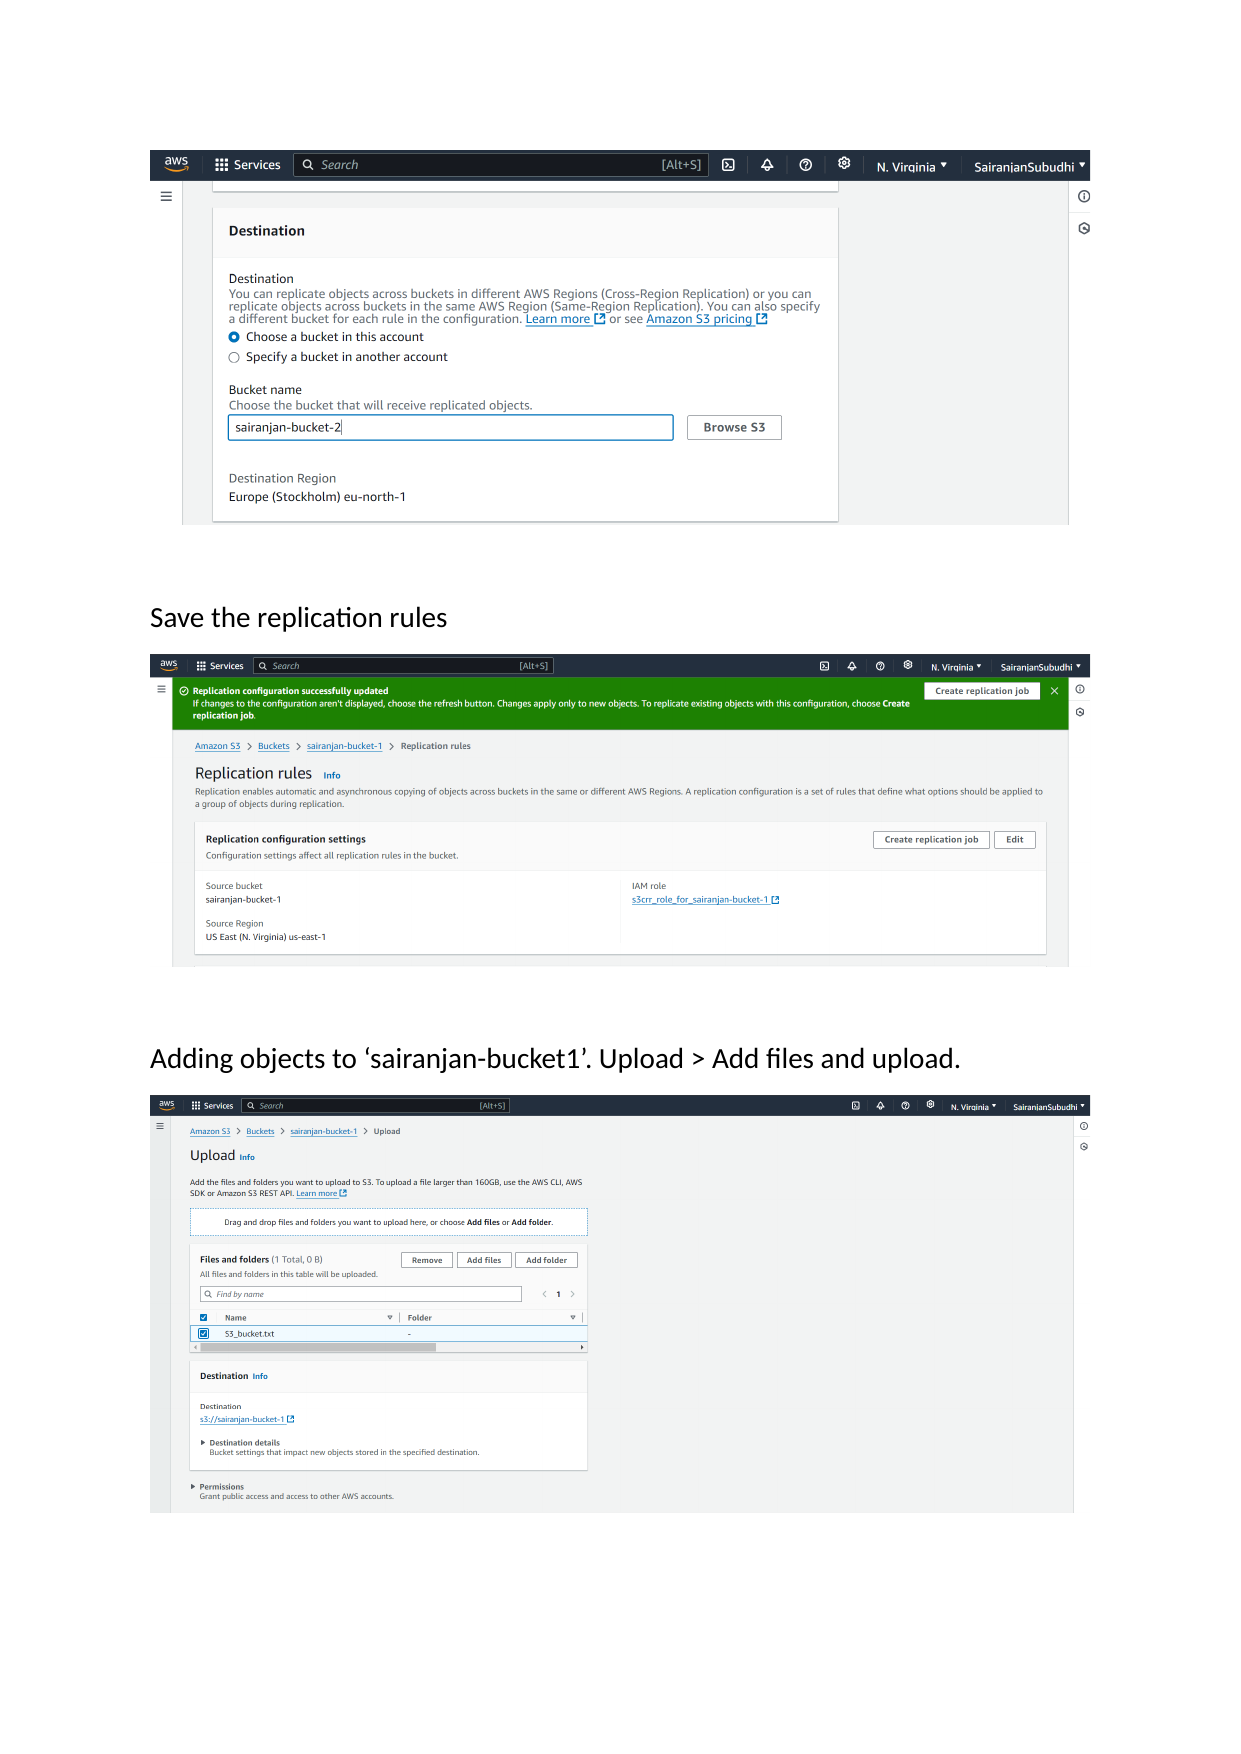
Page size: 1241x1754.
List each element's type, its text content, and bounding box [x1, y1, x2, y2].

picture [150, 150, 1091, 525]
text Save the replication rules [150, 599, 1090, 634]
picture [150, 1095, 1091, 1513]
picture [150, 654, 1091, 967]
text Adding objects to ‘sairanjan-bucket1’. Upload > Add files and upload. [150, 1040, 1090, 1076]
